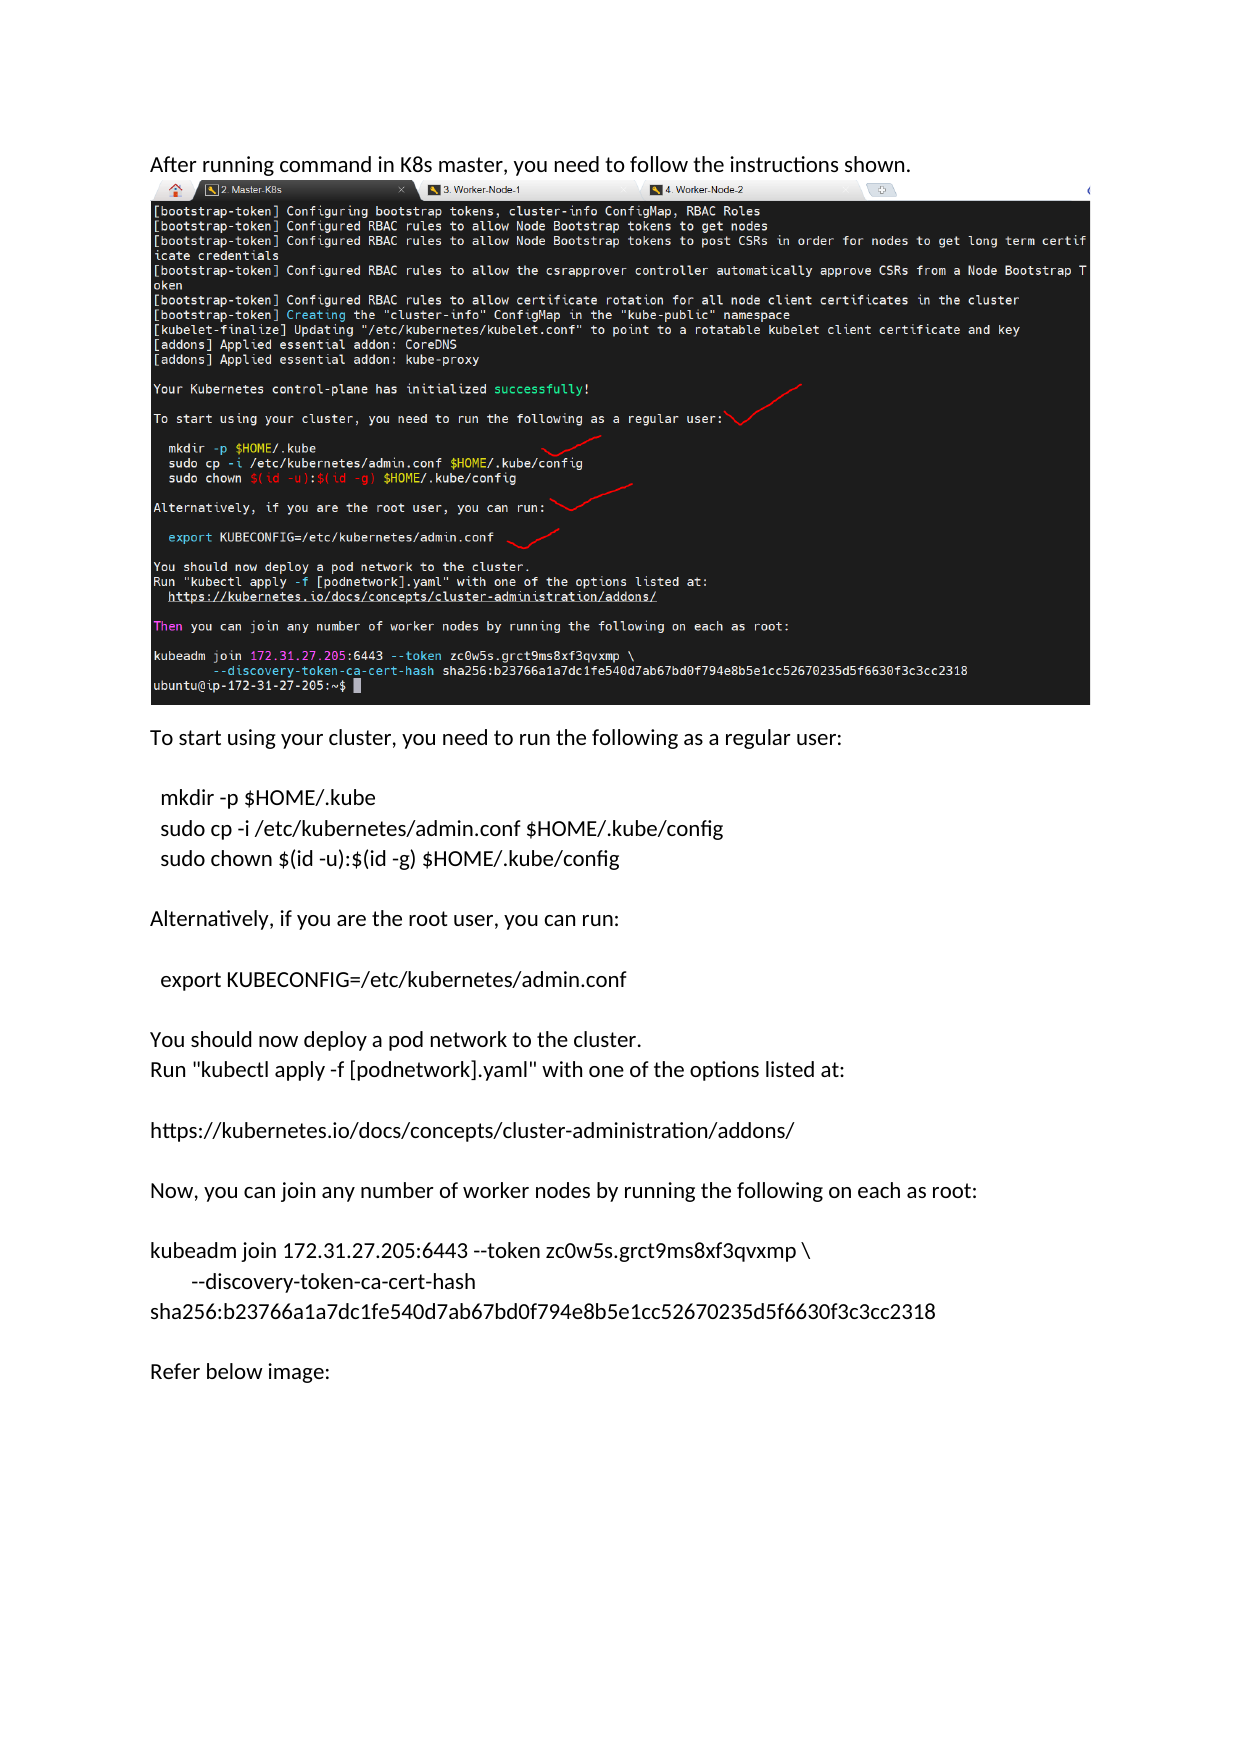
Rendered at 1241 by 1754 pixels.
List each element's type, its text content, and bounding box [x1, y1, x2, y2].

text mkdir -p $HOME/.kube [150, 783, 1090, 812]
text export KUBECONFIG=/etc/kubernetes/admin.conf [150, 965, 1090, 993]
text Run "kubectl apply -f [podnetwork].yaml" with one of the options listed at: https://kubernetes.io/docs/concepts/cluster-administration/addons/ Now, you can join any number of worker nodes by running the following on each as root: [150, 1055, 1090, 1204]
text kubeadm join 172.31.27.205:6443 --token zc0w5s.grct9ms8xf3qvxmp \ [150, 1237, 1090, 1265]
text sudo cp -i /etc/kubernetes/admin.conf $HOME/.kube/config [150, 814, 1090, 842]
text Alternatively, if you are the root user, you can run: [150, 904, 1090, 932]
text You should now deploy a pod network to the cluster. [150, 1025, 1090, 1053]
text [150, 1267, 1090, 1386]
text After running command in K8s master, you need to follow the instructions shown. [150, 150, 1090, 180]
text To start using your cluster, you need to run the following as a regular user: [150, 723, 1090, 751]
text sudo chown $(id -u):$(id -g) $HOME/.kube/config [150, 844, 1090, 872]
picture [150, 180, 1091, 705]
